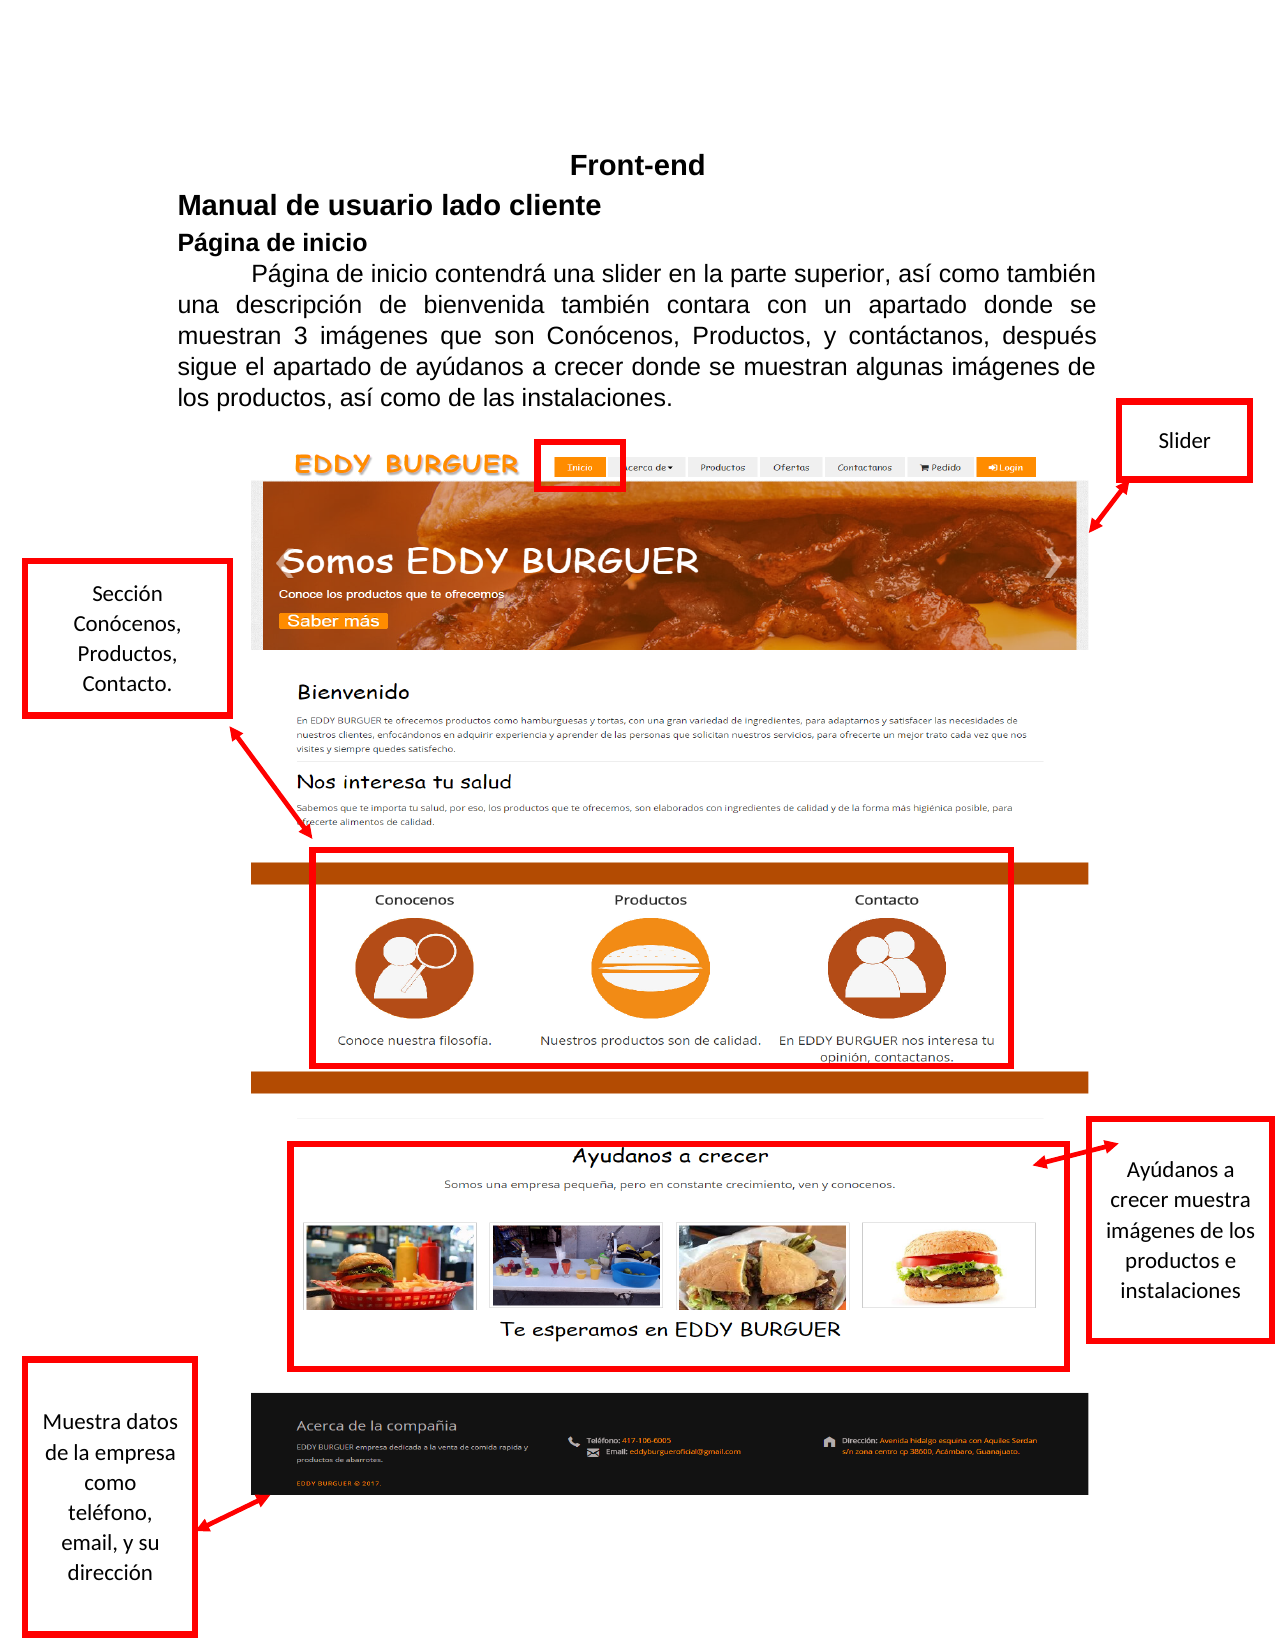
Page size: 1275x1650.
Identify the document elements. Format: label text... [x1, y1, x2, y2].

subtitle Front-end [177, 148, 1098, 181]
subtitle Página de inicio [177, 228, 1098, 257]
picture [251, 431, 1089, 1495]
text Página de inicio contendrá una slider en la parte superior, así como también una descripción de bienvenida también contara con un apartado donde se muestran 3 imágenes que son Conócenos, Productos, y contáctanos, después sigue el apartado de ayúdanos a crecer donde se muestran algunas imágenes de los productos, así como de las instalaciones. [177, 259, 1098, 412]
subtitle Manual de usuario lado cliente [177, 188, 1098, 221]
picture [294, 1147, 1064, 1366]
